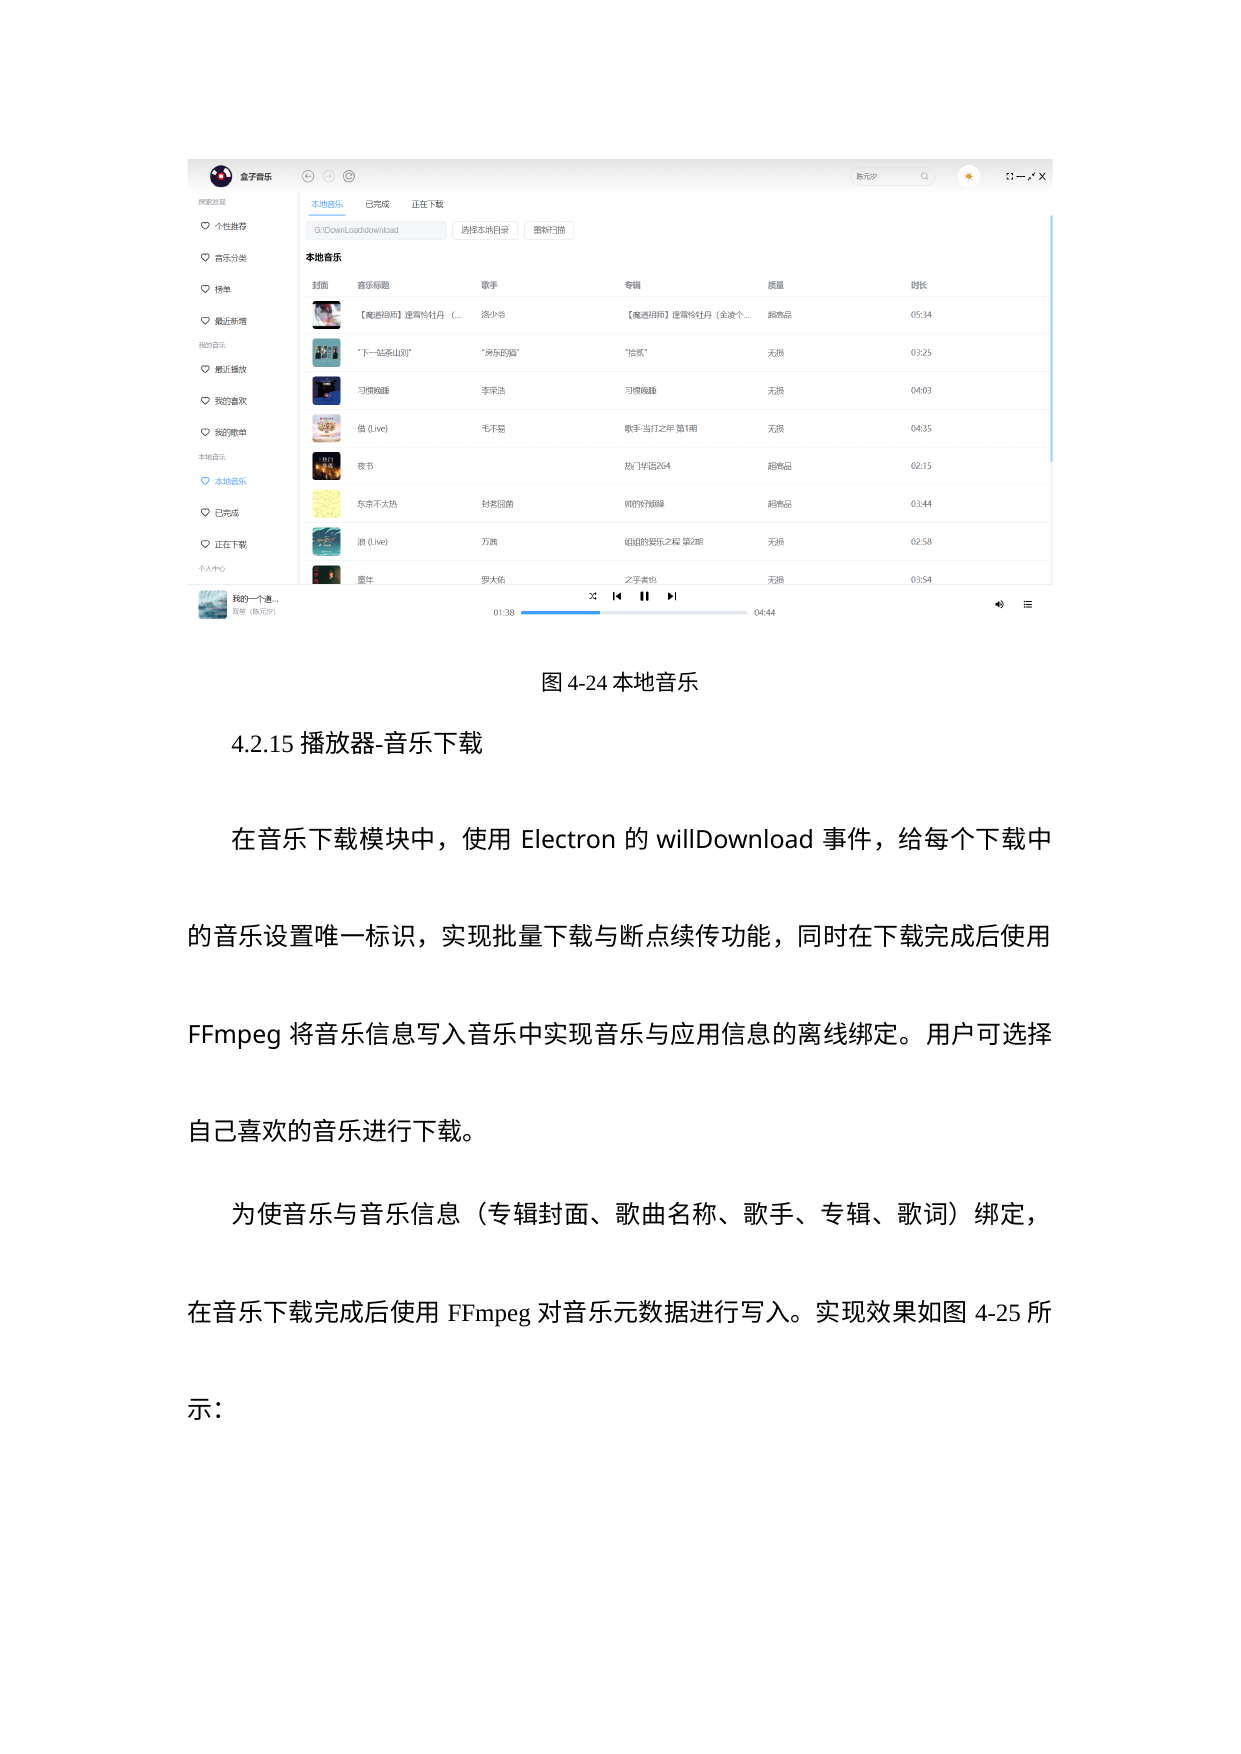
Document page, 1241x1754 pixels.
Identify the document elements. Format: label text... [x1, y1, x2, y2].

picture [187, 159, 1053, 624]
text 为使音乐与音乐信息（专辑封面、歌曲名称、歌手、专辑、歌词）绑定，在音乐下载完成后使用 FFmpeg 对音乐元数据进行写入。实现效果如图 4-25 所示： [187, 1181, 1053, 1441]
text 在音乐下载模块中，使用 Electron 的 willDownload 事件，给每个下载中的音乐设置唯一标识，实现批量下载与断点续传功能，同时在下载完成后使用 FFmpeg 将音乐信息写入音乐中实现音乐与应用信息的离线绑定。用户可选择自己喜欢的音乐进行下载。 [187, 805, 1053, 1162]
text 图4-24本地音乐 [187, 664, 1053, 697]
text 4.2.15 播放器-音乐下载 [212, 709, 1028, 774]
